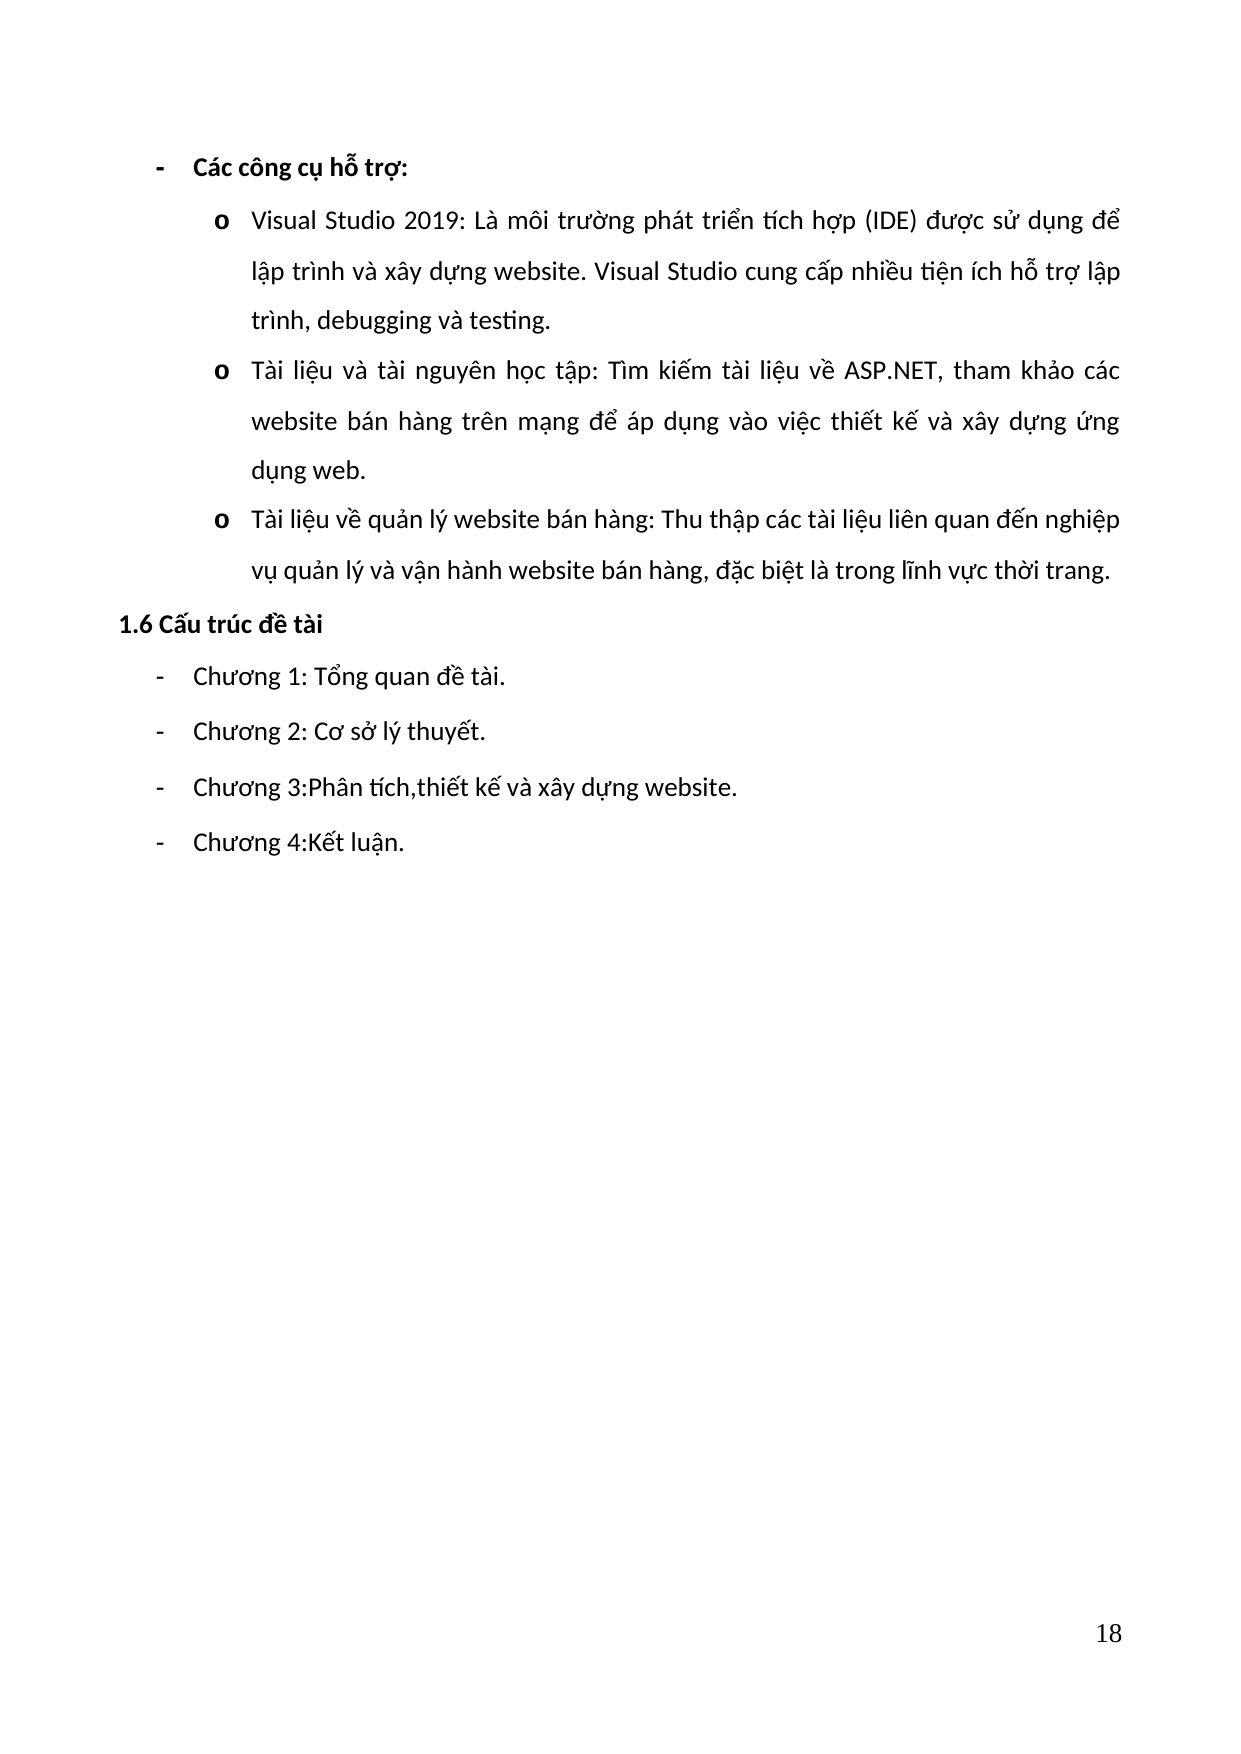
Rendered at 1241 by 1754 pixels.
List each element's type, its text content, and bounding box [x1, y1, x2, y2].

list Tài liệu về quản lý website bán hàng: Thu thập các tài liệu liên quan đến nghiệp vụ quản lý và vận hành website bán hàng, đặc biệt là trong lĩnh vực thời trang. [213, 503, 1122, 586]
list Các công cụ hỗ trợ: [156, 148, 1122, 184]
subtitle 1.6 Cấu trúc đề tài [118, 607, 1122, 640]
list Visual Studio 2019: Là môi trường phát triển tích hợp (IDE) được sử dụng để lập trình và xây dựng website. Visual Studio cung cấp nhiều tiện ích hỗ trợ lập trình, debugging và testing. [213, 203, 1122, 336]
list Chương 2: Cơ sở lý thuyết. [156, 712, 1122, 749]
list Chương 3:Phân tích,thiết kế và xây dựng website. [156, 767, 1122, 804]
list Chương 1: Tổng quan đề tài. [156, 657, 1122, 693]
list Tài liệu và tài nguyên học tập: Tìm kiếm tài liệu về ASP.NET, tham khảo các website bán hàng trên mạng để áp dụng vào việc thiết kế và xây dựng ứng dụng web. [213, 353, 1122, 486]
list Chương 4:Kết luận. [156, 822, 1122, 859]
